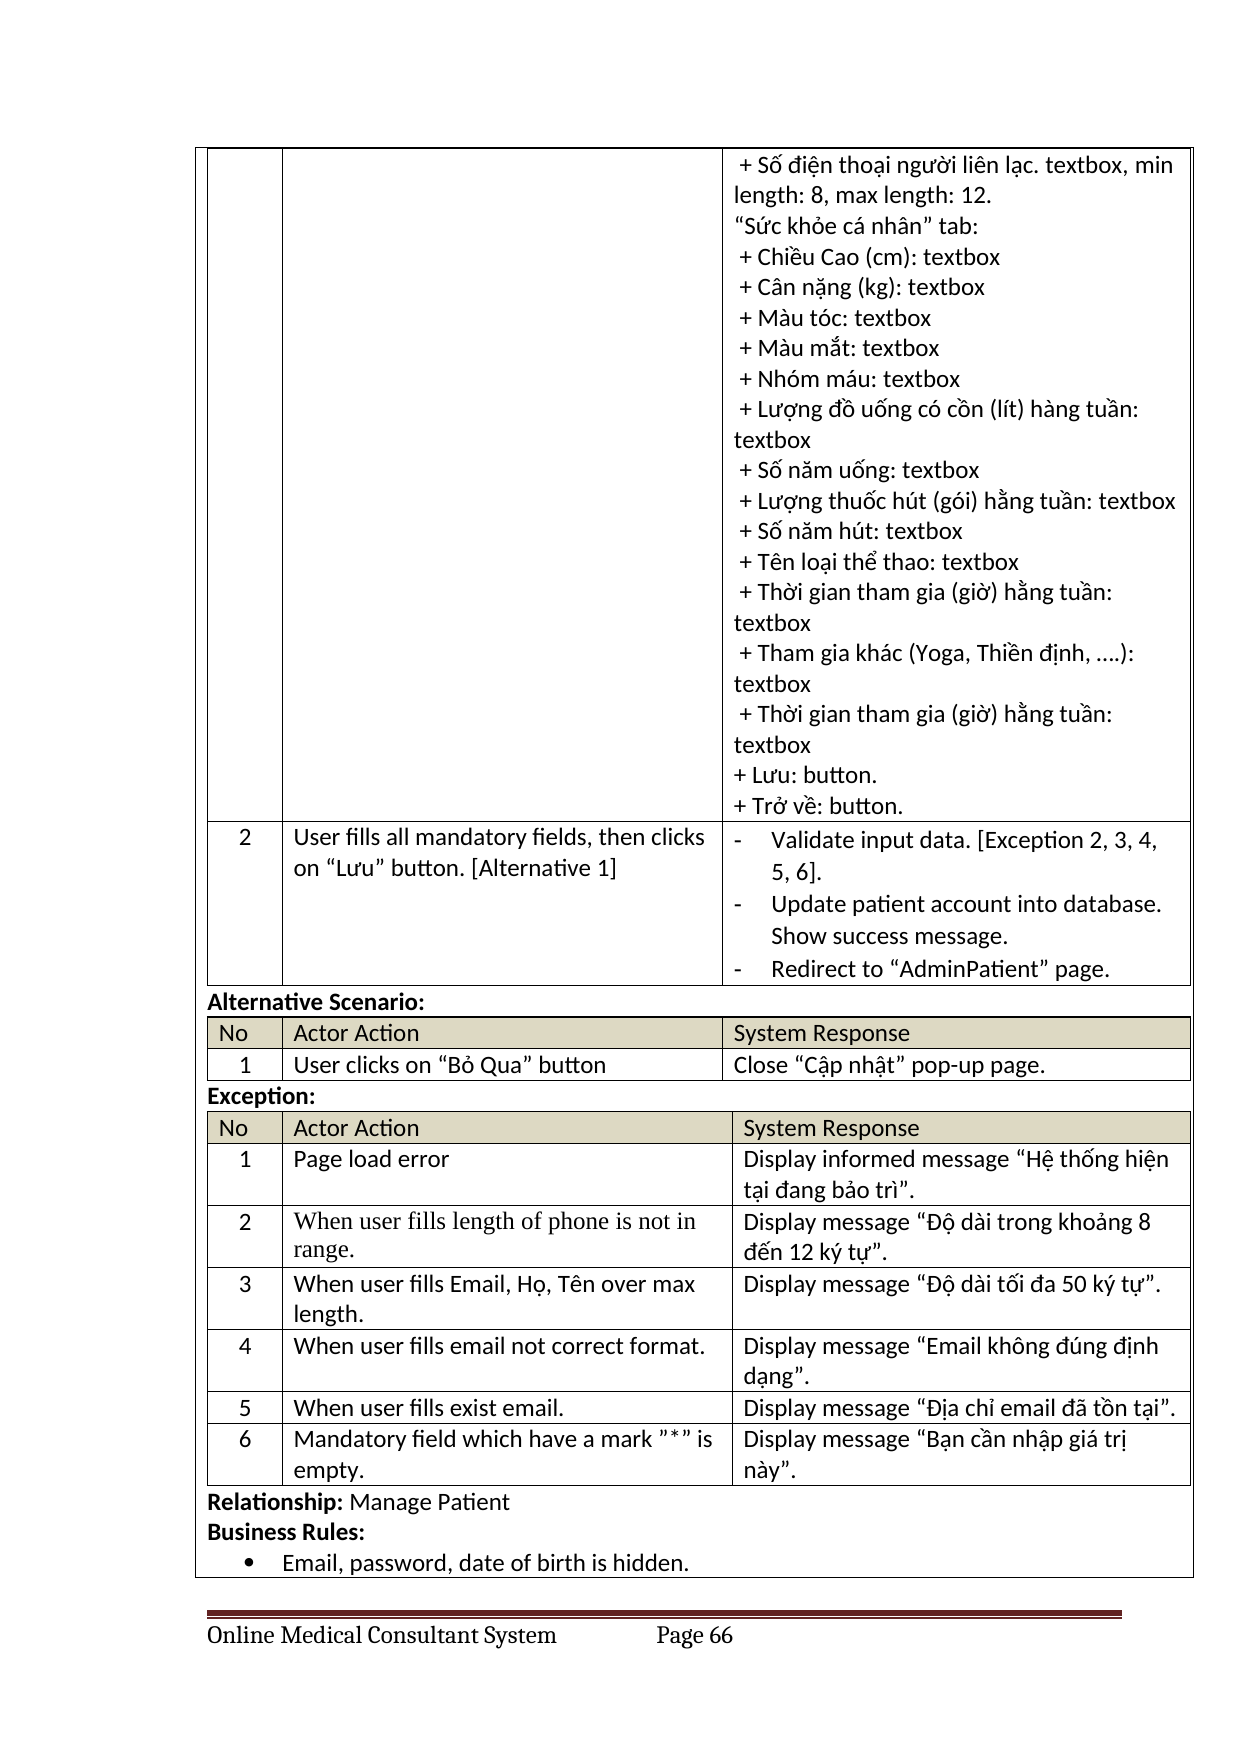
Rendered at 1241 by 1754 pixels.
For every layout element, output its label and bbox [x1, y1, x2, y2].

table_cell [196, 148, 1193, 1577]
